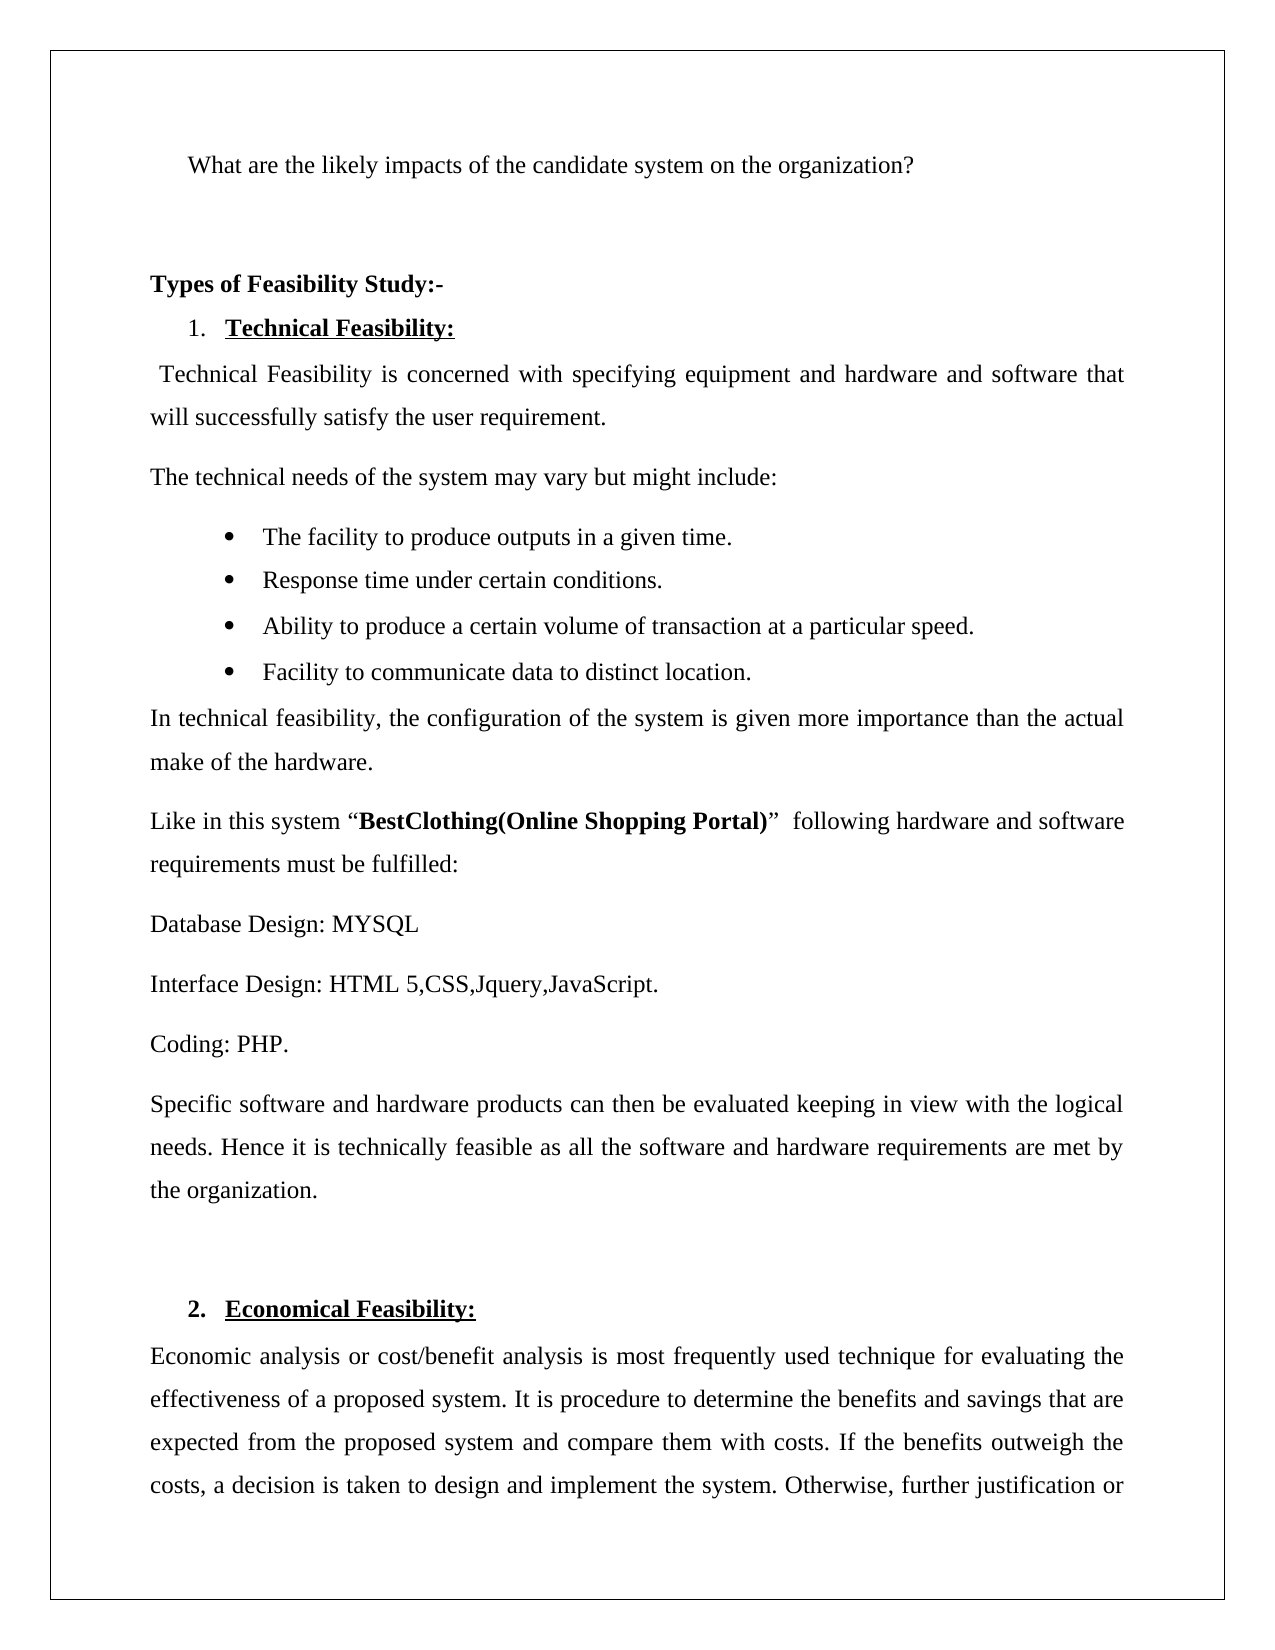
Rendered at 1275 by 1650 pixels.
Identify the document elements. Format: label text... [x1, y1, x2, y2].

text Like in this system “BestClothing(Online Shopping Portal)” following hardware and software requirements must be fulfilled: [150, 806, 1125, 878]
text The technical needs of the system may vary but might include: [150, 462, 1125, 491]
list Types of Feasibility Study:- [150, 269, 1125, 298]
text Database Design: MYSQL [150, 909, 1125, 938]
text Coding: PHP. [150, 1029, 1125, 1058]
text Interface Design: HTML 5,CSS,Jquery,JavaScript. [150, 969, 1125, 998]
list Ability to produce a certain volume of transaction at a particular speed. [225, 611, 1125, 640]
list Technical Feasibility: [187, 313, 1125, 341]
list The facility to produce outputs in a given time. [225, 522, 1125, 550]
text In technical feasibility, the configuration of the system is given more importance than the actual make of the hardware. [150, 703, 1125, 775]
list Response time under certain conditions. [225, 565, 1125, 593]
list Facility to communicate data to distinct location. [225, 657, 1125, 686]
text Specific software and hardware products can then be evaluated keeping in view with the logical needs. Hence it is technically feasible as all the software and hardware requirements are met by the organization. [150, 1089, 1125, 1204]
list Economical Feasibility: [187, 1294, 1125, 1323]
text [150, 1341, 1125, 1499]
text What are the likely impacts of the candidate system on the organization? [187, 150, 1125, 179]
text Technical Feasibility is concerned with specifying equipment and hardware and software that will successfully satisfy the user requirement. [150, 359, 1125, 431]
